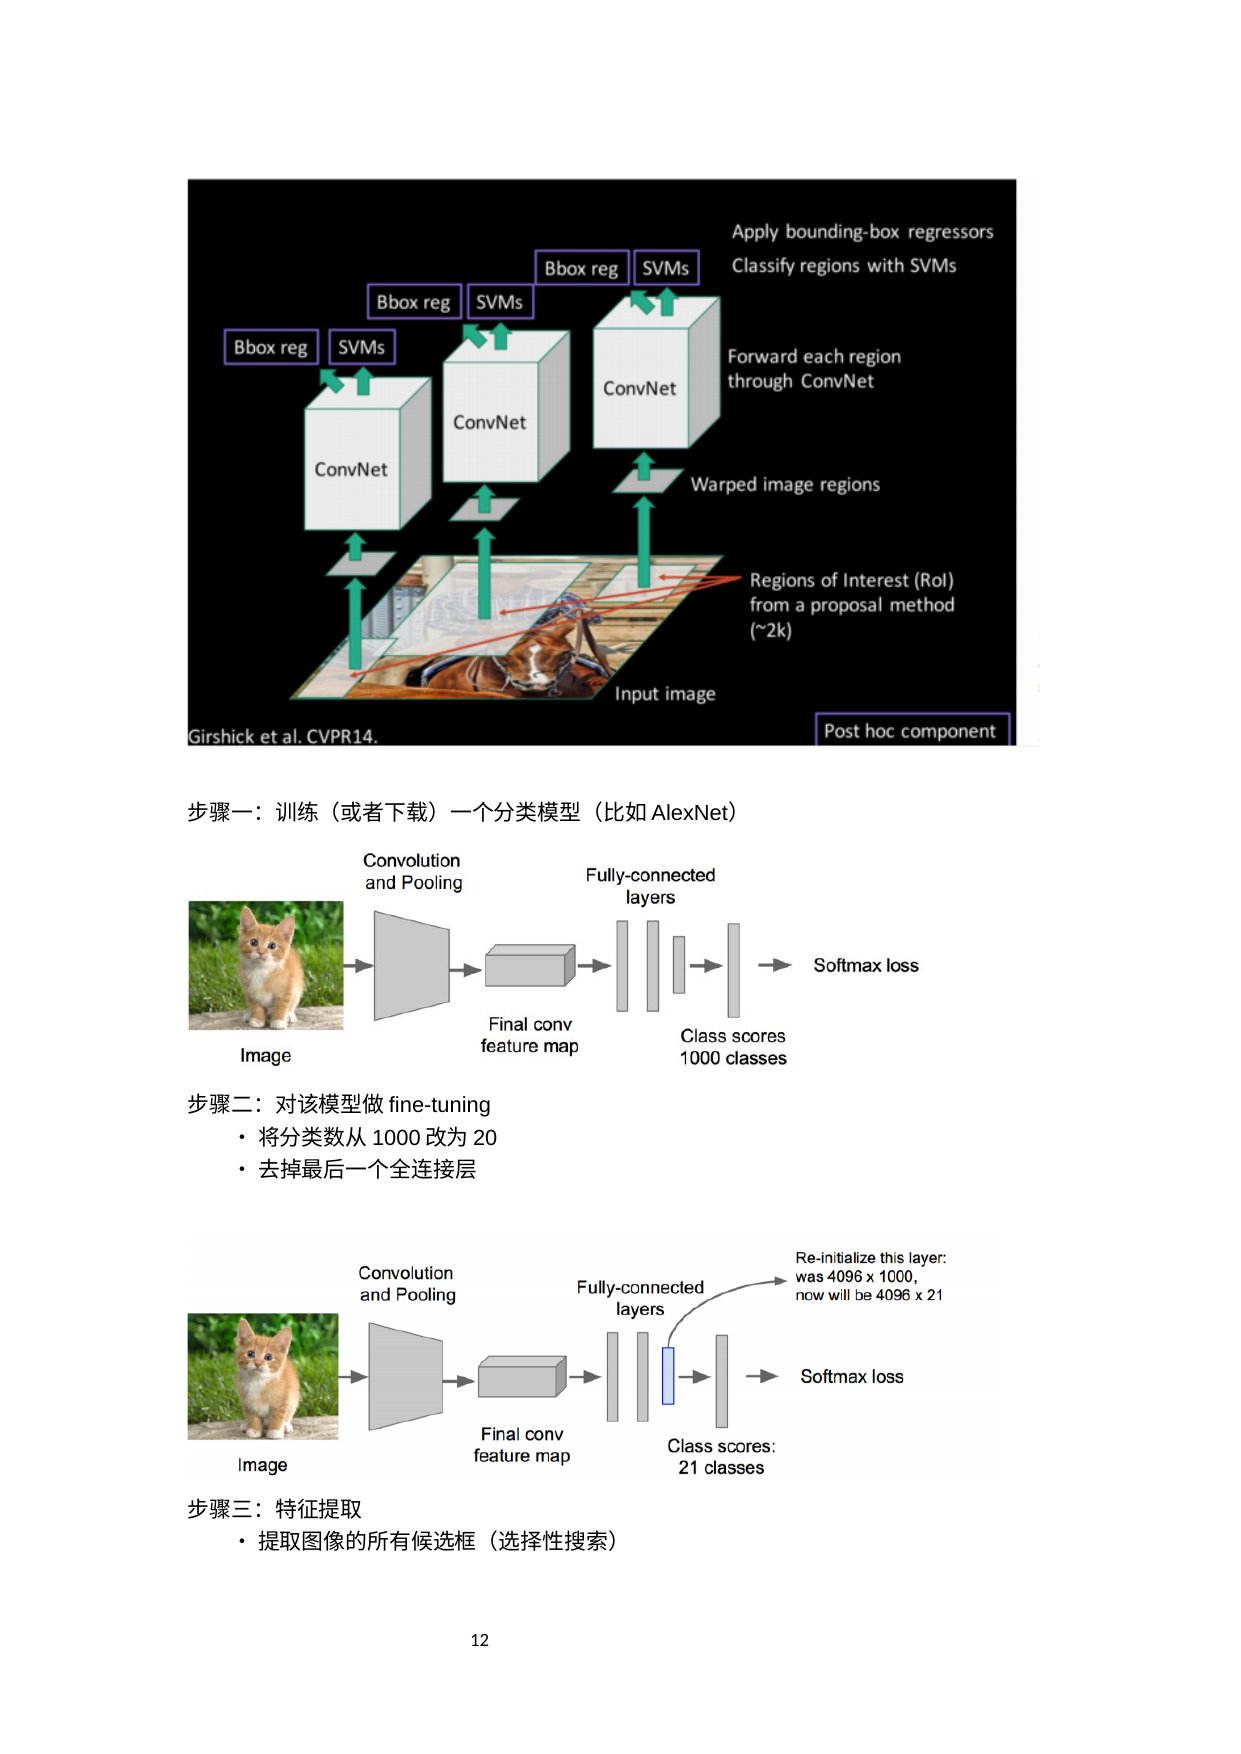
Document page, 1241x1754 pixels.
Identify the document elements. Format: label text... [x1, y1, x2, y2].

picture [187, 1231, 1000, 1483]
picture [187, 826, 969, 1076]
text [187, 1231, 1053, 1556]
picture [187, 162, 1040, 747]
